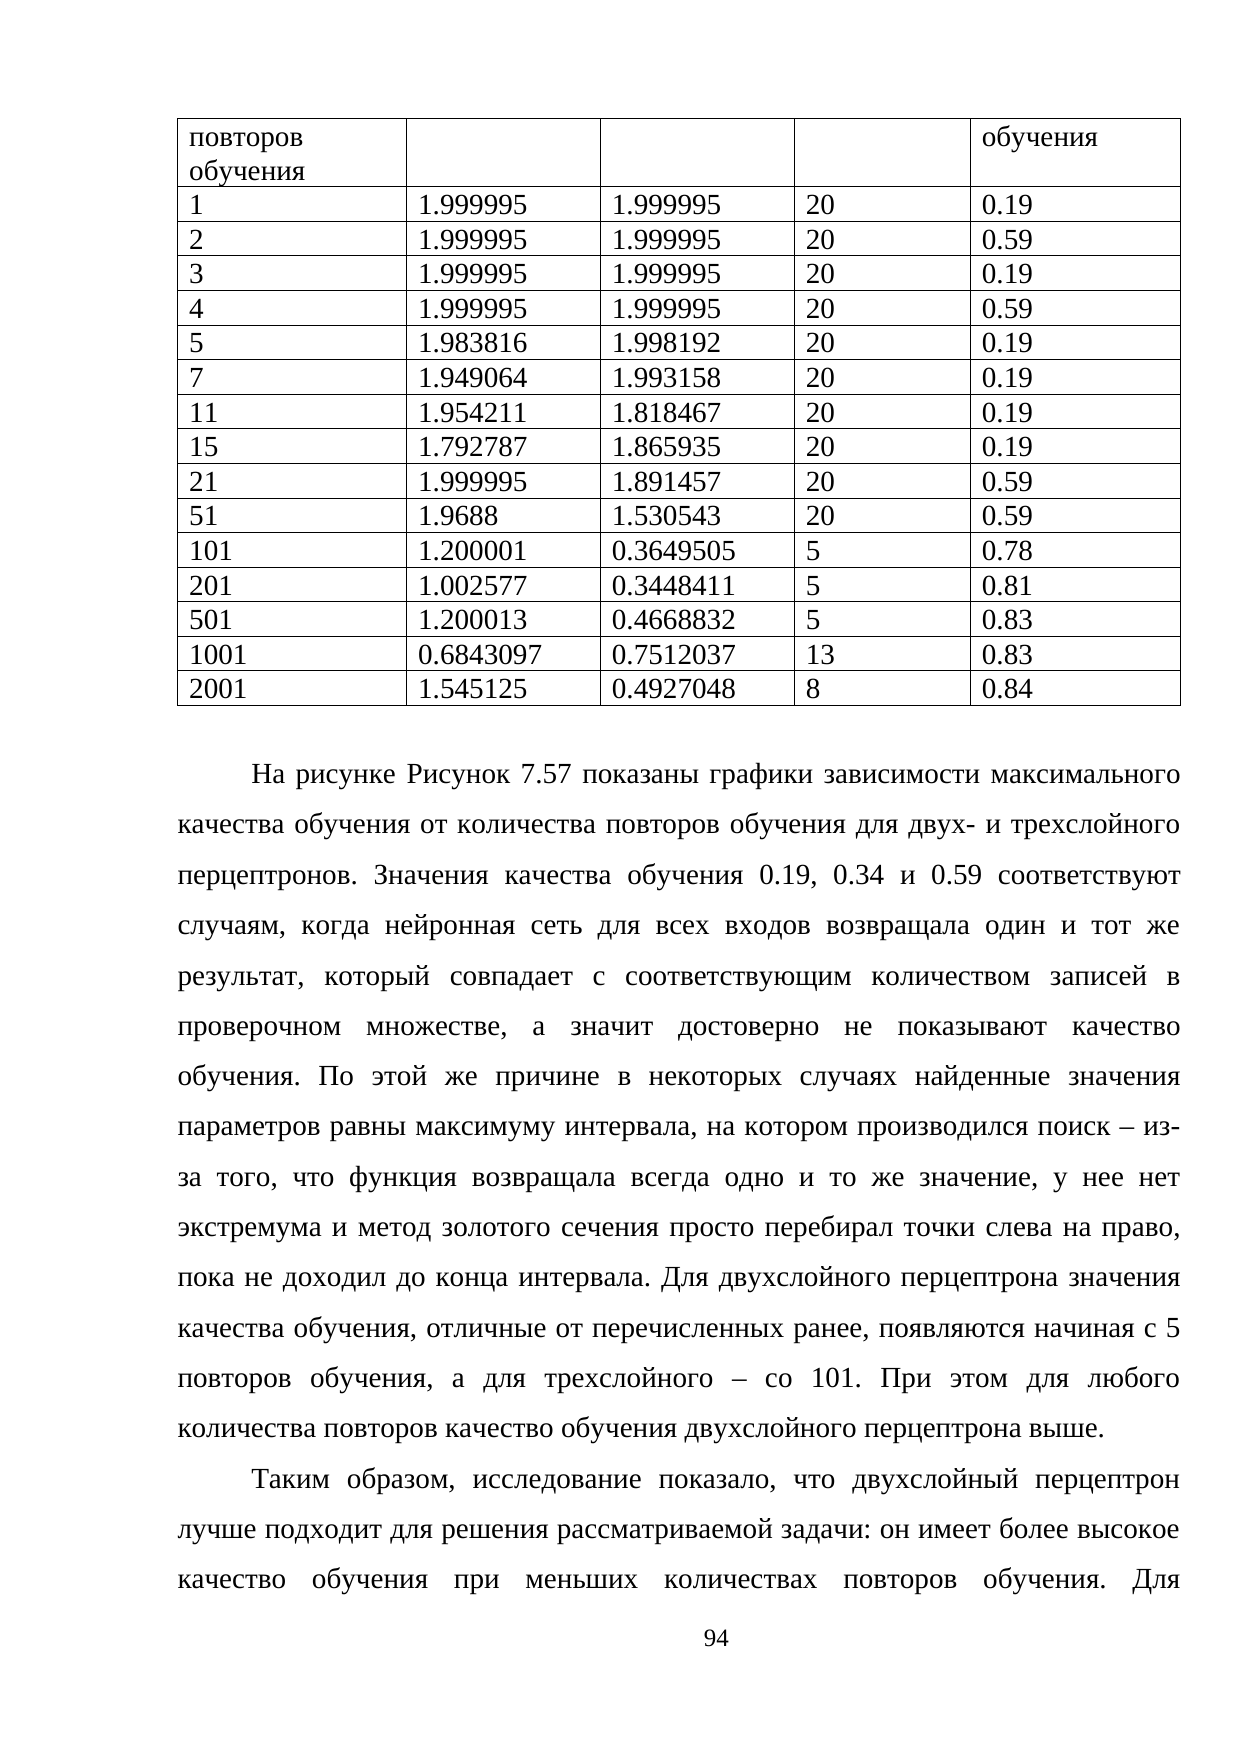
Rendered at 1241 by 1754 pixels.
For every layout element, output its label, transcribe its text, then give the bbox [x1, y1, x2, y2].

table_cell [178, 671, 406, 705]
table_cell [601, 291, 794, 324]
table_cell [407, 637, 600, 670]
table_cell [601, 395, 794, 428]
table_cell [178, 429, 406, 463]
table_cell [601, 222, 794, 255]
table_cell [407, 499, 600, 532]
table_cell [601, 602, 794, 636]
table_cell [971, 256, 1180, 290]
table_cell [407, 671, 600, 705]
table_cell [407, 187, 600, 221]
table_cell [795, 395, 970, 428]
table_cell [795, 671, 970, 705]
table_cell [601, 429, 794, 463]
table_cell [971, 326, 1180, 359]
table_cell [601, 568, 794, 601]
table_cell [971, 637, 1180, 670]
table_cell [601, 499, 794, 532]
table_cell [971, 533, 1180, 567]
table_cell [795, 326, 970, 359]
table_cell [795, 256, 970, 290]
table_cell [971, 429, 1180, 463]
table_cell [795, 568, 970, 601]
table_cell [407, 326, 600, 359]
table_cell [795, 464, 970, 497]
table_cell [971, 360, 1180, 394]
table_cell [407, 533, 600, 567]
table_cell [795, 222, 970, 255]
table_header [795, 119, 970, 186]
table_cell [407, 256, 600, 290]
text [177, 1461, 1181, 1595]
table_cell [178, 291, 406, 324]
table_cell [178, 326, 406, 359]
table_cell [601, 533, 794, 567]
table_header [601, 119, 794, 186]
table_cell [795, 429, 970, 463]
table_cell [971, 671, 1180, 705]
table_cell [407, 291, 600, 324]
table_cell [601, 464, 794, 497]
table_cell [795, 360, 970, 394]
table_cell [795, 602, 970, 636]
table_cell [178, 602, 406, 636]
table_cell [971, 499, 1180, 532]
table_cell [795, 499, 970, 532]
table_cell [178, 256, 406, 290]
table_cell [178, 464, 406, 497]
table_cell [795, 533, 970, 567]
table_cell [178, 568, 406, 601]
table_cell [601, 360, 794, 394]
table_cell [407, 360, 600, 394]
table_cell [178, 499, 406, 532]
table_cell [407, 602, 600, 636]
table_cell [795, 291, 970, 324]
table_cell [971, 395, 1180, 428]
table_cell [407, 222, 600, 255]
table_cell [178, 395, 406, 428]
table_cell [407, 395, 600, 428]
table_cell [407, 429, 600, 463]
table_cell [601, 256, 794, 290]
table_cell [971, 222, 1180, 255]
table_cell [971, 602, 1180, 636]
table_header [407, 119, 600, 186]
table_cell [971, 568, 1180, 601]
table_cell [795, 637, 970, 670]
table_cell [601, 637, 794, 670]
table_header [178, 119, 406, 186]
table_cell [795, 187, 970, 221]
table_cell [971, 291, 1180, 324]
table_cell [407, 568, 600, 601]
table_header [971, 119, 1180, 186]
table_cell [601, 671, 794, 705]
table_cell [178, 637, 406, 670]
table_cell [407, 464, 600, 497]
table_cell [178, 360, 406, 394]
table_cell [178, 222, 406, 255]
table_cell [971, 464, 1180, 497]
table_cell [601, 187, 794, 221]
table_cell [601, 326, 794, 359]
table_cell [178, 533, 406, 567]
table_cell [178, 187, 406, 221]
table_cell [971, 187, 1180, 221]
